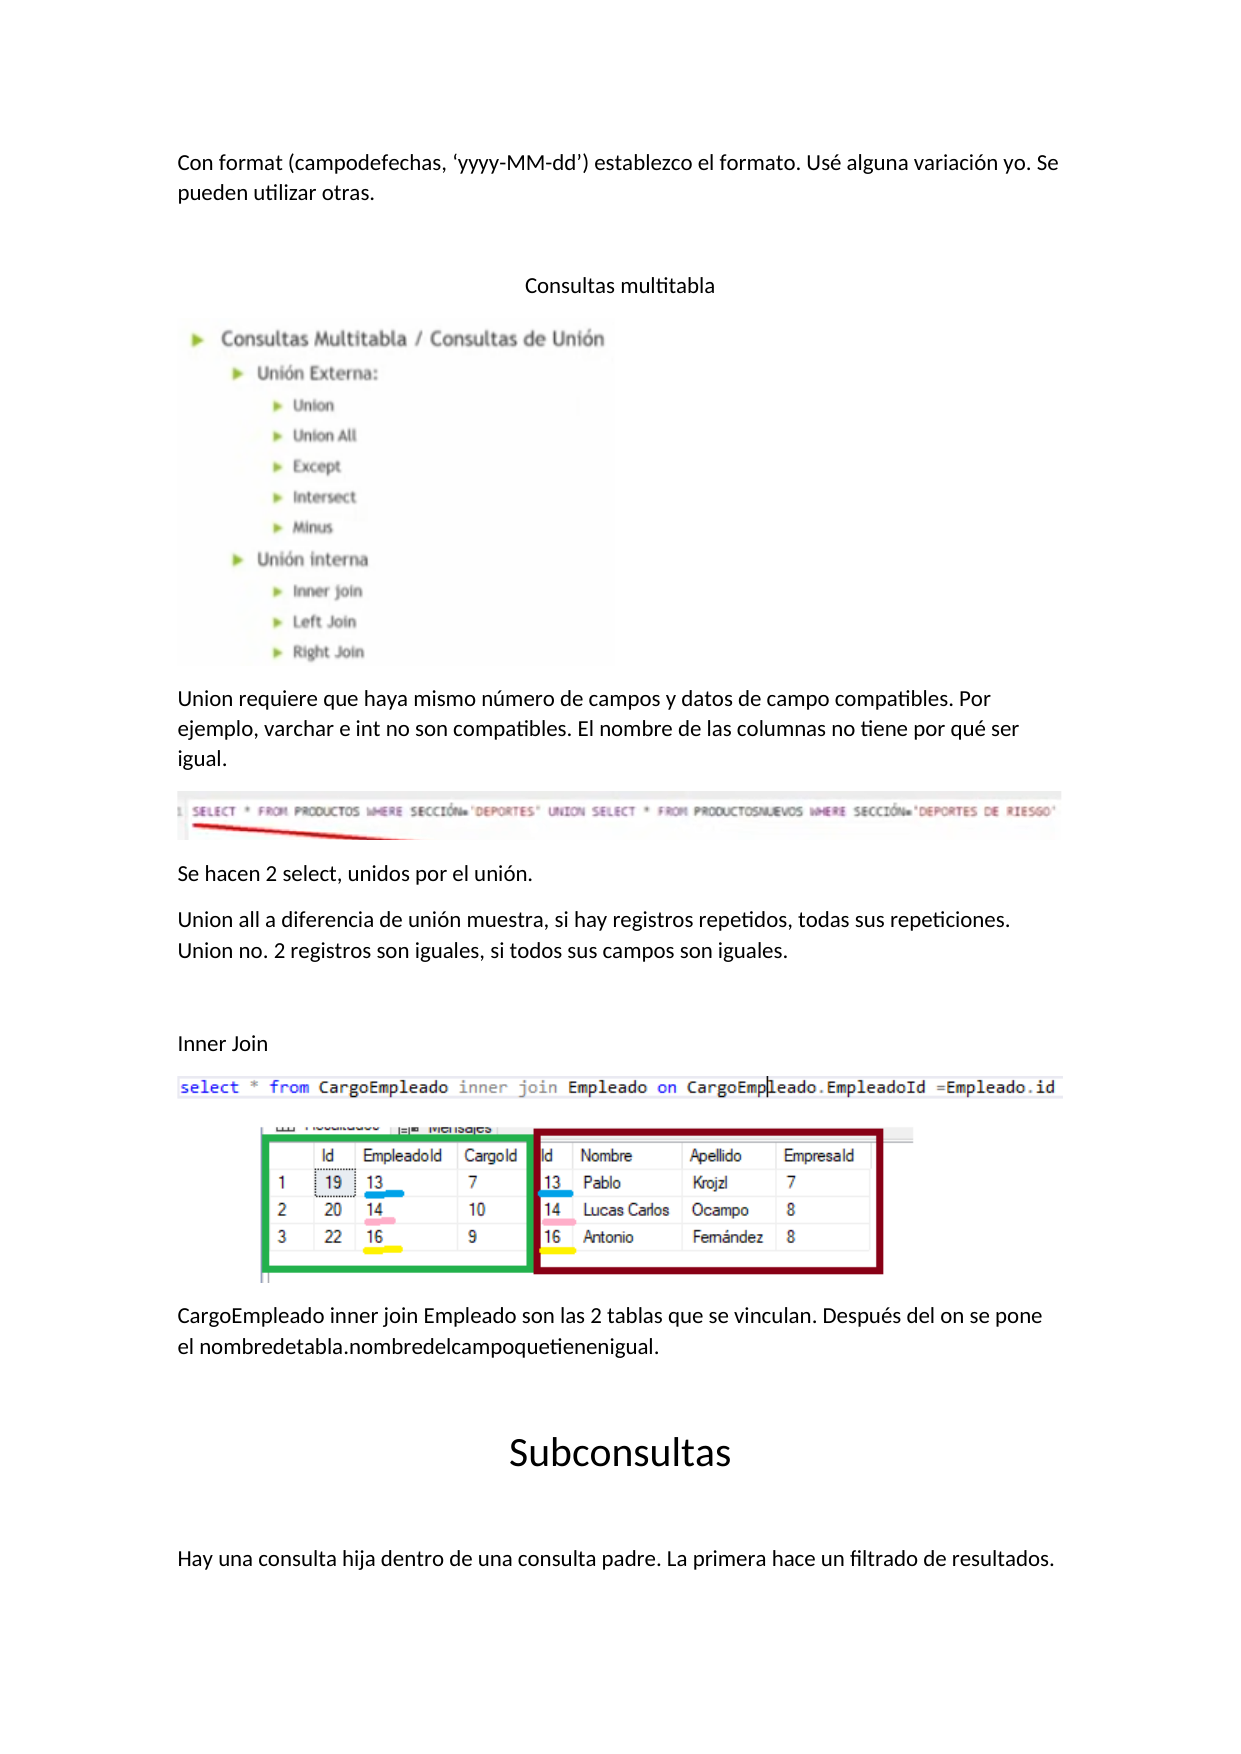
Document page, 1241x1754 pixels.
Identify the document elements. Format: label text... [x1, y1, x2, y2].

picture [177, 1076, 1063, 1283]
text CargoEmpleado inner join Empleado son las 2 tablas que se vinculan. Después del on se pone el nombredetabla.nombredelcampoquetienenigual. [177, 1302, 1063, 1360]
text Union requiere que haya mismo número de campos y datos de campo compatibles. Por ejemplo, varchar e int no son compatibles. El nombre de las columnas no tiene por qué ser igual. [177, 684, 1063, 773]
text Con format (campodefechas, ‘yyyy-MM-dd’) establezco el formato. Usé alguna variación yo. Se pueden utilizar otras. [177, 148, 1063, 206]
picture [177, 791, 1062, 840]
text Inner Join [177, 1029, 1063, 1058]
text Hay una consulta hija dentro de una consulta padre. La primera hace un filtrado de resultados. [177, 1544, 1063, 1572]
text Se hacen 2 select, unidos por el unión. [177, 859, 1063, 887]
text Union all a diferencia de unión muestra, si hay registros repetidos, todas sus repeticiones. Union no. 2 registros son iguales, si todos sus campos son iguales. [177, 906, 1063, 964]
text Subconsultas [177, 1426, 1063, 1476]
text Consultas multitabla [177, 272, 1063, 299]
picture [177, 318, 615, 666]
